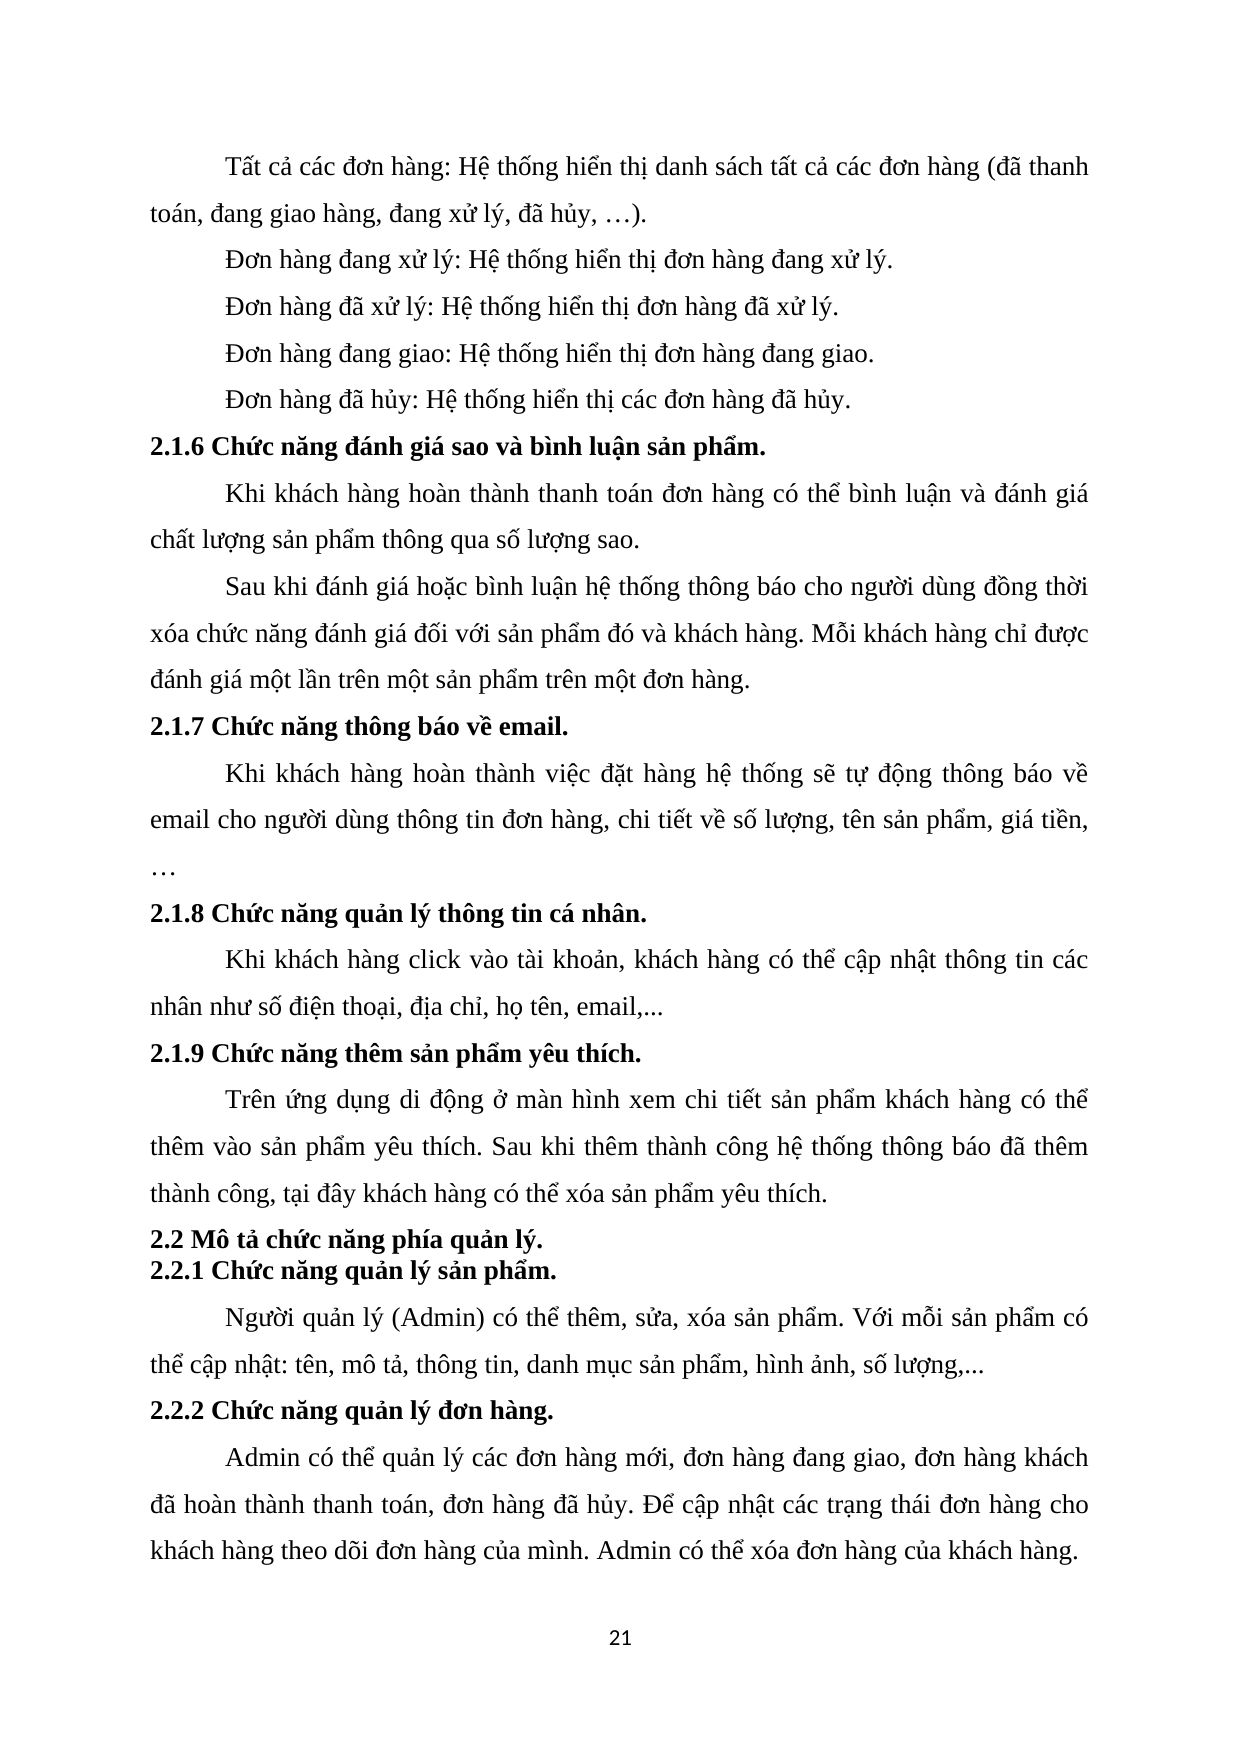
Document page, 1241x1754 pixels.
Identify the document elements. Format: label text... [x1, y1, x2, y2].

text Đơn hàng đang xử lý: Hệ thống hiển thị đơn hàng đang xử lý. [150, 243, 1090, 274]
subtitle 2.2 Mô tả chức năng phía quản lý. [150, 1223, 1090, 1254]
text 2.1.7 Chức năng thông báo về email. [150, 710, 1090, 741]
text 2.1.8 Chức năng quản lý thông tin cá nhân. [150, 897, 1090, 928]
text Khi khách hàng hoàn thành việc đặt hàng hệ thống sẽ tự động thông báo về email cho người dùng thông tin đơn hàng, chi tiết về số lượng, tên sản phẩm, giá tiền,… [150, 757, 1090, 881]
text Khi khách hàng hoàn thành thanh toán đơn hàng có thể bình luận và đánh giá chất lượng sản phẩm thông qua số lượng sao. [150, 477, 1090, 554]
text Người quản lý (Admin) có thể thêm, sửa, xóa sản phẩm. Với mỗi sản phẩm có thể cập nhật: tên, mô tả, thông tin, danh mục sản phẩm, hình ảnh, số lượng,... [150, 1301, 1090, 1379]
text Đơn hàng đã xử lý: Hệ thống hiển thị đơn hàng đã xử lý. [150, 290, 1090, 321]
text Sau khi đánh giá hoặc bình luận hệ thống thông báo cho người dùng đồng thời xóa chức năng đánh giá đối với sản phẩm đó và khách hàng. Mỗi khách hàng chỉ được đánh giá một lần trên một sản phẩm trên một đơn hàng. [150, 570, 1090, 694]
text 2.1.9 Chức năng thêm sản phẩm yêu thích. [150, 1037, 1090, 1068]
text Khi khách hàng click vào tài khoản, khách hàng có thể cập nhật thông tin các nhân như số điện thoại, địa chỉ, họ tên, email,... [150, 943, 1090, 1021]
text Admin có thể quản lý các đơn hàng mới, đơn hàng đang giao, đơn hàng khách đã hoàn thành thanh toán, đơn hàng đã hủy. Để cập nhật các trạng thái đơn hàng cho khách hàng theo dõi đơn hàng của mình. Admin có thể xóa đơn hàng của khách hàng. [150, 1441, 1090, 1566]
text Đơn hàng đang giao: Hệ thống hiển thị đơn hàng đang giao. [150, 337, 1090, 368]
text 2.2.2 Chức năng quản lý đơn hàng. [150, 1394, 1090, 1426]
text Tất cả các đơn hàng: Hệ thống hiển thị danh sách tất cả các đơn hàng (đã thanh toán, đang giao hàng, đang xử lý, đã hủy, …). [150, 150, 1090, 228]
text Trên ứng dụng di động ở màn hình xem chi tiết sản phẩm khách hàng có thể thêm vào sản phẩm yêu thích. Sau khi thêm thành công hệ thống thông báo đã thêm thành công, tại đây khách hàng có thể xóa sản phẩm yêu thích. [150, 1083, 1090, 1208]
text 2.1.6 Chức năng đánh giá sao và bình luận sản phẩm. [150, 430, 1090, 461]
text 2.2.1 Chức năng quản lý sản phẩm. [150, 1254, 1090, 1286]
text Đơn hàng đã hủy: Hệ thống hiển thị các đơn hàng đã hủy. [150, 383, 1090, 414]
